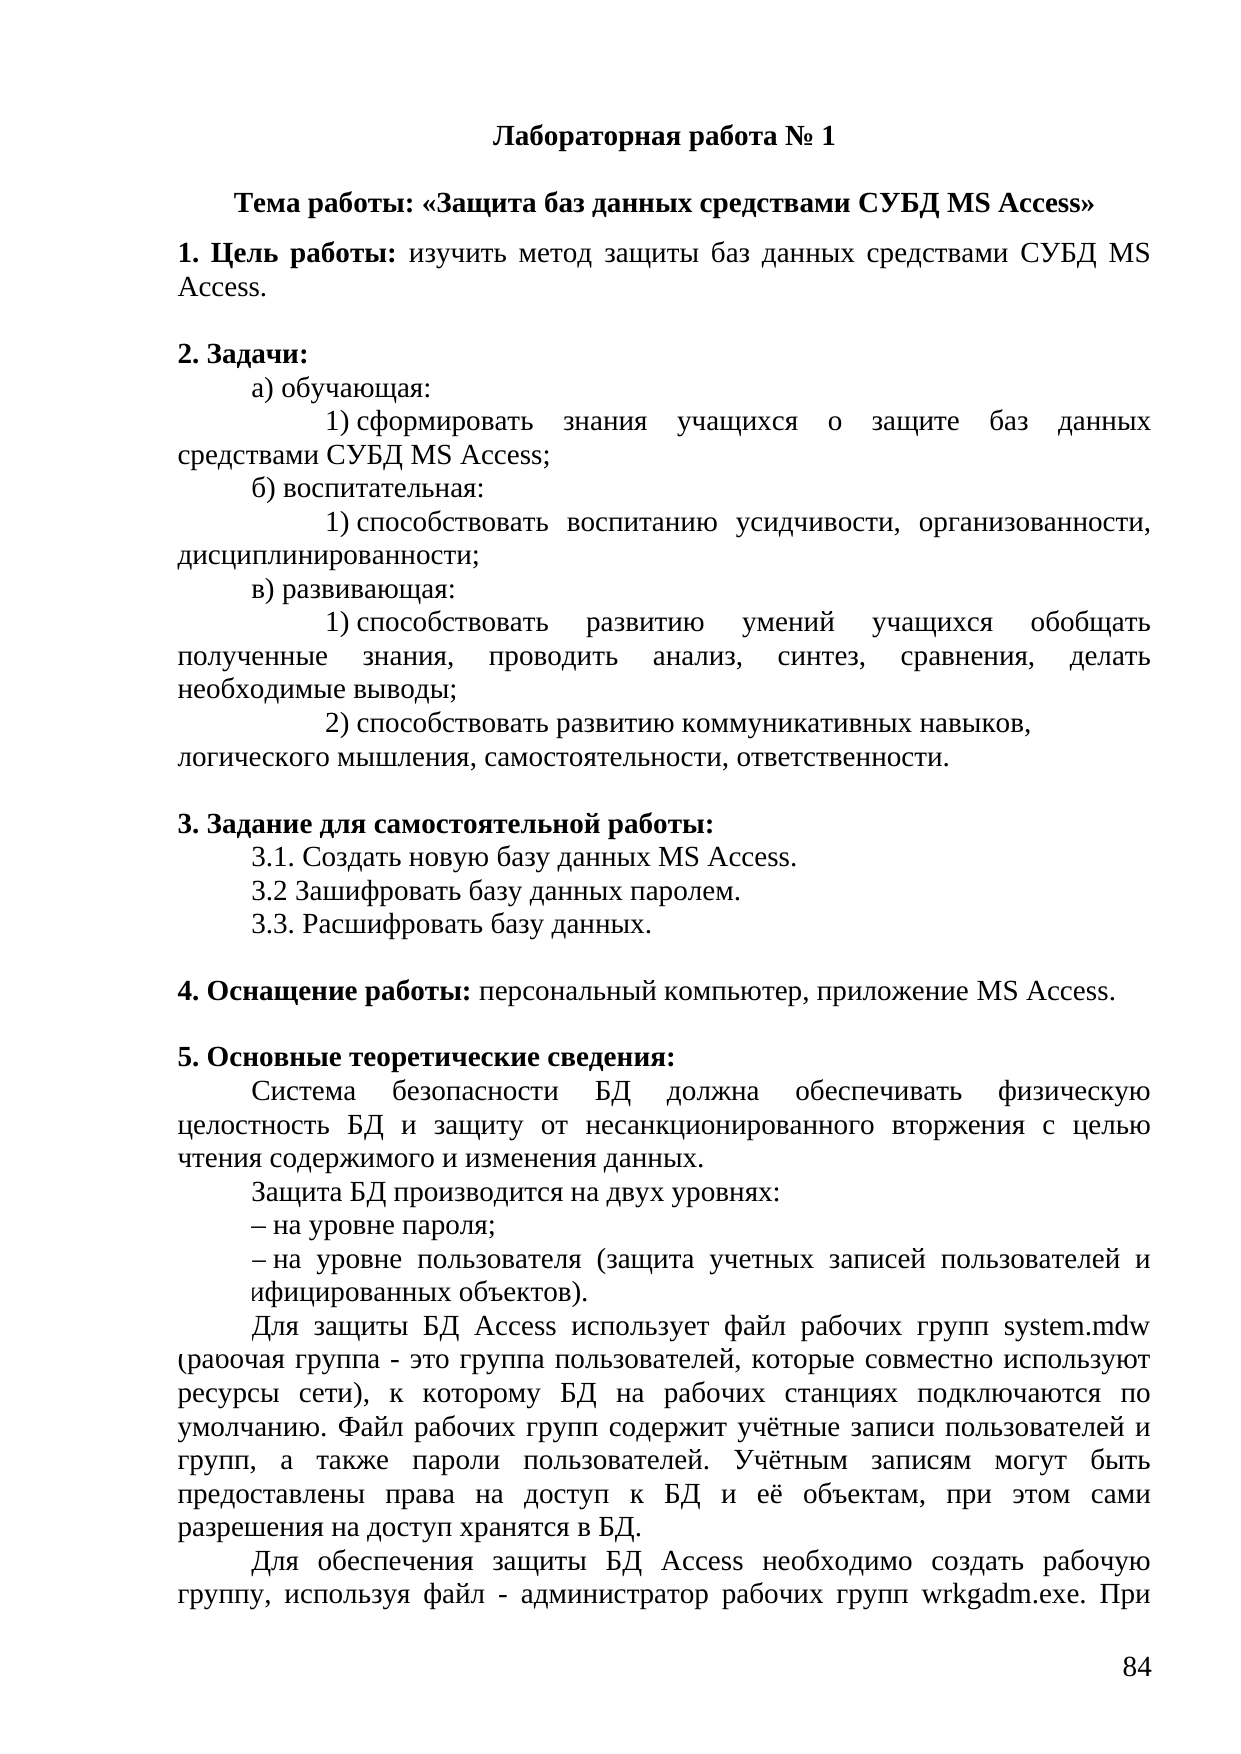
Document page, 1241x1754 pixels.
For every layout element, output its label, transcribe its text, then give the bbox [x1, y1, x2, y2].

text 2. Задачи: [177, 336, 1152, 370]
text 5. Основные теоретические сведения: [177, 1040, 1152, 1073]
text 4. Оснащение работы: персональный компьютер, приложение MS Access. [177, 973, 1152, 1007]
list на уровне пользователя (защита учетных записей пользователей и идентифицированных объектов). [253, 1241, 1152, 1308]
list обучающая: [177, 370, 1152, 403]
list развивающая: [177, 571, 1152, 604]
list воспитательная: [177, 470, 1152, 504]
text Защита БД производится на двух уровнях: [177, 1174, 1152, 1207]
text 3.2 Зашифровать базу данных паролем. [177, 873, 1152, 906]
text Для защиты БД Ассеss использует файл рабочих групп systеm.mdw (рабочая группа - это группа пользователей, которые совместно используют ресурсы сети), к которому БД на рабочих станциях подключаются по умолчанию. Файл рабочих групп содержит учётные записи пользователей и групп, а также пароли пользователей. Учётным записям могут быть предоставлены права на доступ к БД и её объектам, при этом сами разрешения на доступ хранятся в БД. [177, 1308, 1152, 1543]
list способствовать развитию коммуникативных навыков, логического мышления, самостоятельности, ответственности. [177, 705, 1152, 772]
list способствовать воспитанию усидчивости, организованности, дисциплинированности; [177, 504, 1152, 571]
list сформировать знания учащихся о защите баз данных средствами СУБД MS Access; [177, 403, 1152, 470]
text Лабораторная работа № 1 [177, 118, 1152, 152]
text 3.3. Расшифровать базу данных. [177, 906, 1152, 940]
text Система безопасности БД должна обеспечивать физическую целостность БД и защиту от несанкционированного вторжения с целью чтения содержимого и изменения данных. [177, 1073, 1152, 1174]
text Тема работы: «Защита баз данных средствами СУБД MS Access» [177, 185, 1152, 219]
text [177, 1543, 1152, 1610]
list способствовать развитию умений учащихся обобщать полученные знания, проводить анализ, синтез, сравнения, делать необходимые выводы; [177, 604, 1152, 705]
list на уровне пароля; [177, 1207, 1152, 1241]
text 3. Задание для самостоятельной работы: [177, 806, 1152, 839]
text 1. Цель работы: изучить метод защиты баз данных средствами СУБД MS Access. [177, 236, 1152, 303]
text 3.1. Создать новую базу данных MS Access. [177, 839, 1152, 873]
